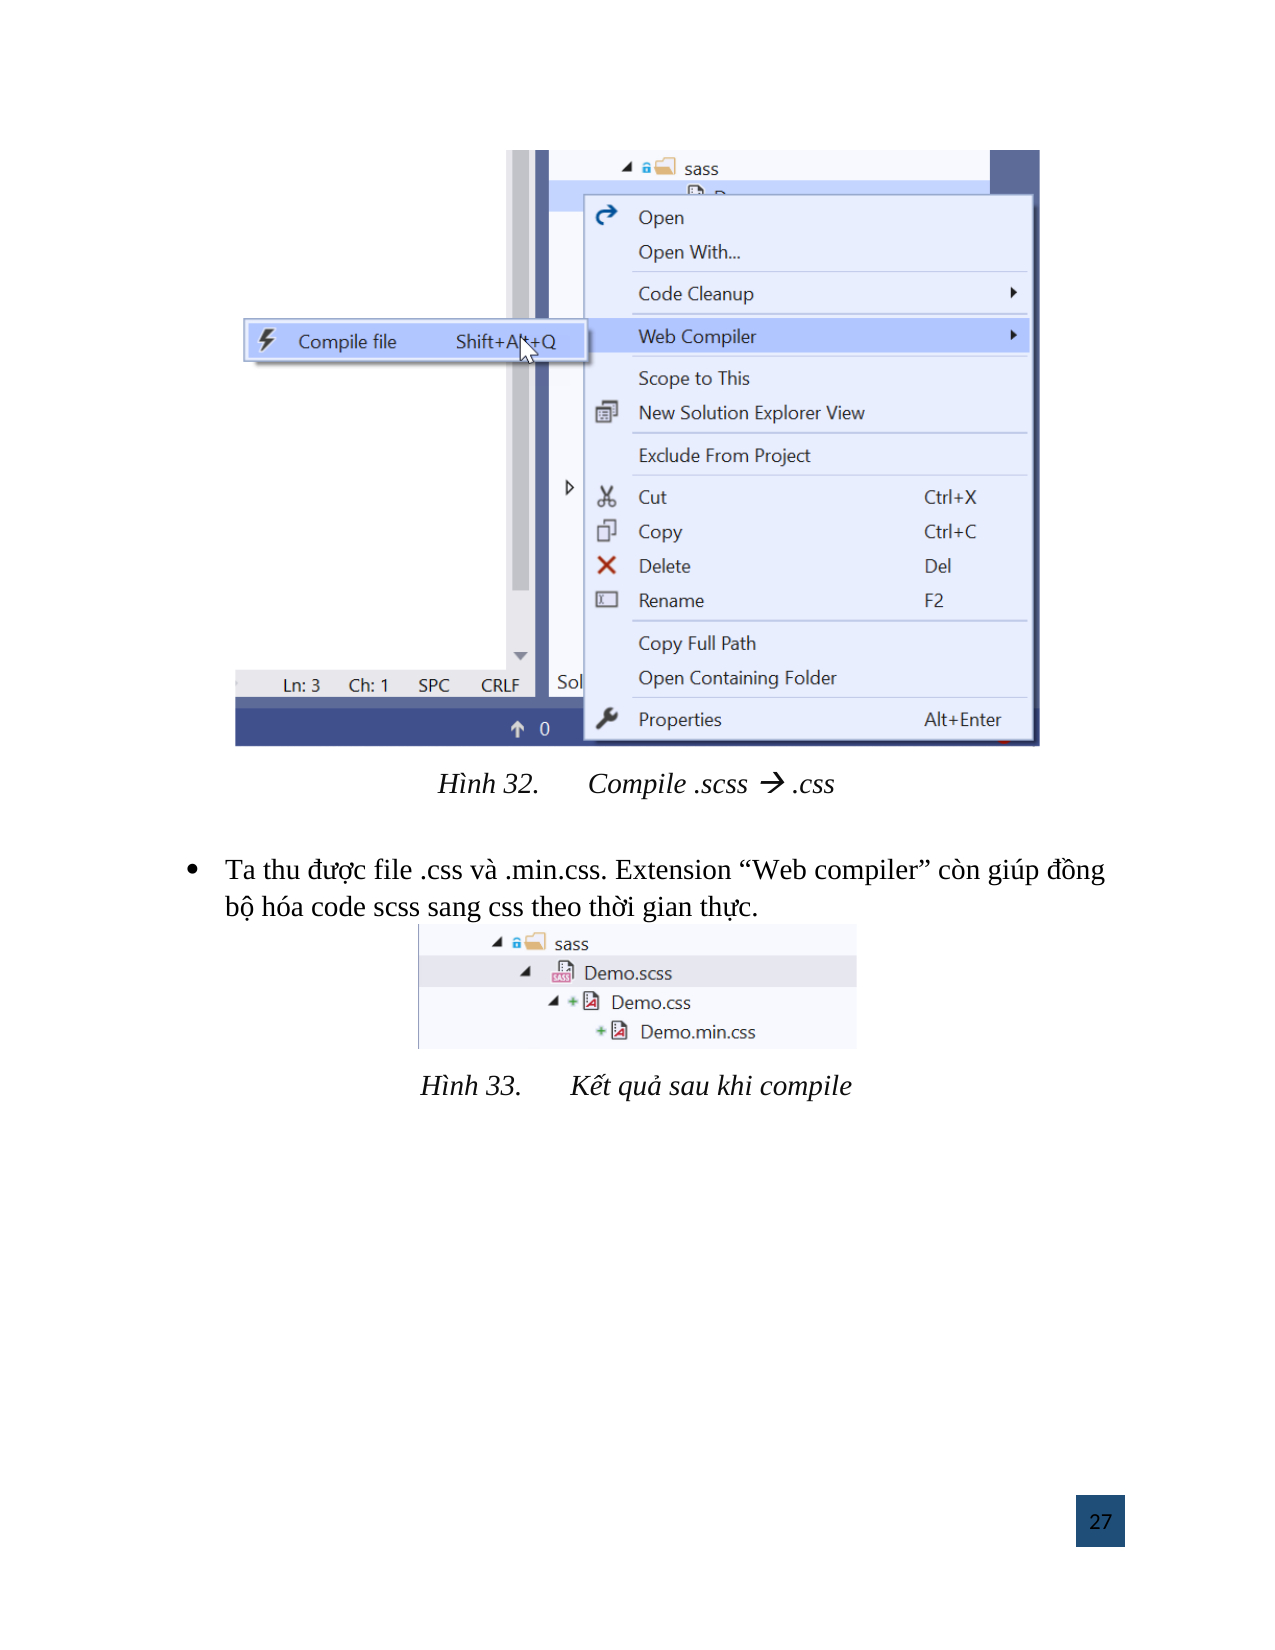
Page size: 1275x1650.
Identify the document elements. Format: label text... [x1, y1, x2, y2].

list Ta thu được file .css và .min.css. Extension “Web compiler” còn giúp đồng bộ hóa code scss sang css theo thời gian thực. [187, 852, 1125, 922]
text Compile .scss .css [150, 766, 1125, 799]
picture [418, 924, 857, 1049]
picture [235, 150, 1040, 747]
text Kết quả sau khi compile [150, 1068, 1125, 1101]
